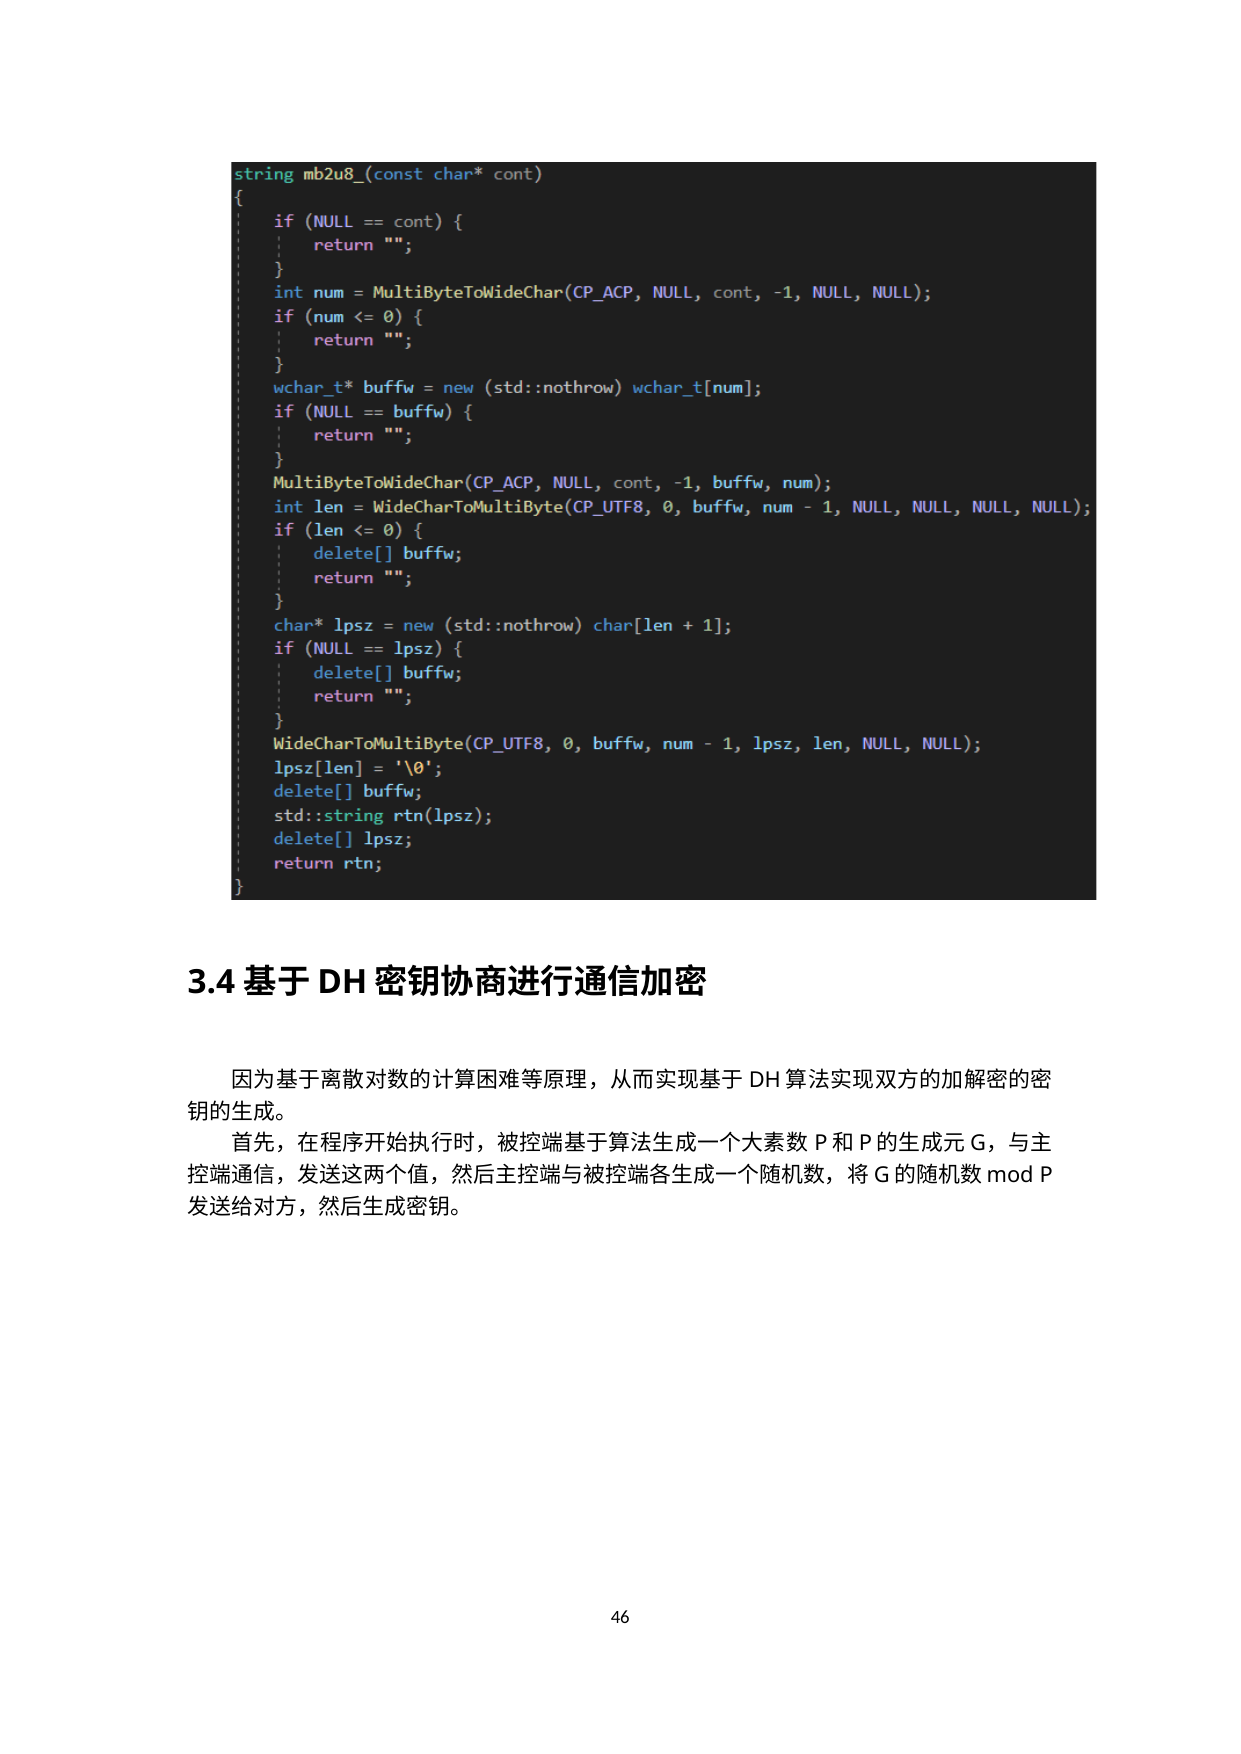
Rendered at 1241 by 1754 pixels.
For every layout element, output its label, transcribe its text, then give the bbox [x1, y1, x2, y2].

text 因为基于离散对数的计算困难等原理，从而实现基于DH算法实现双方的加解密的密钥的生成。 [187, 1062, 1053, 1125]
subtitle 3.4 基于DH密钥协商进行通信加密 [187, 954, 1053, 1003]
picture [231, 162, 1097, 900]
text 首先，在程序开始执行时，被控端基于算法生成一个大素数P和P的生成元G，与主控端通信，发送这两个值，然后主控端与被控端各生成一个随机数，将G的随机数mod P发送给对方，然后生成密钥。 [187, 1125, 1053, 1221]
